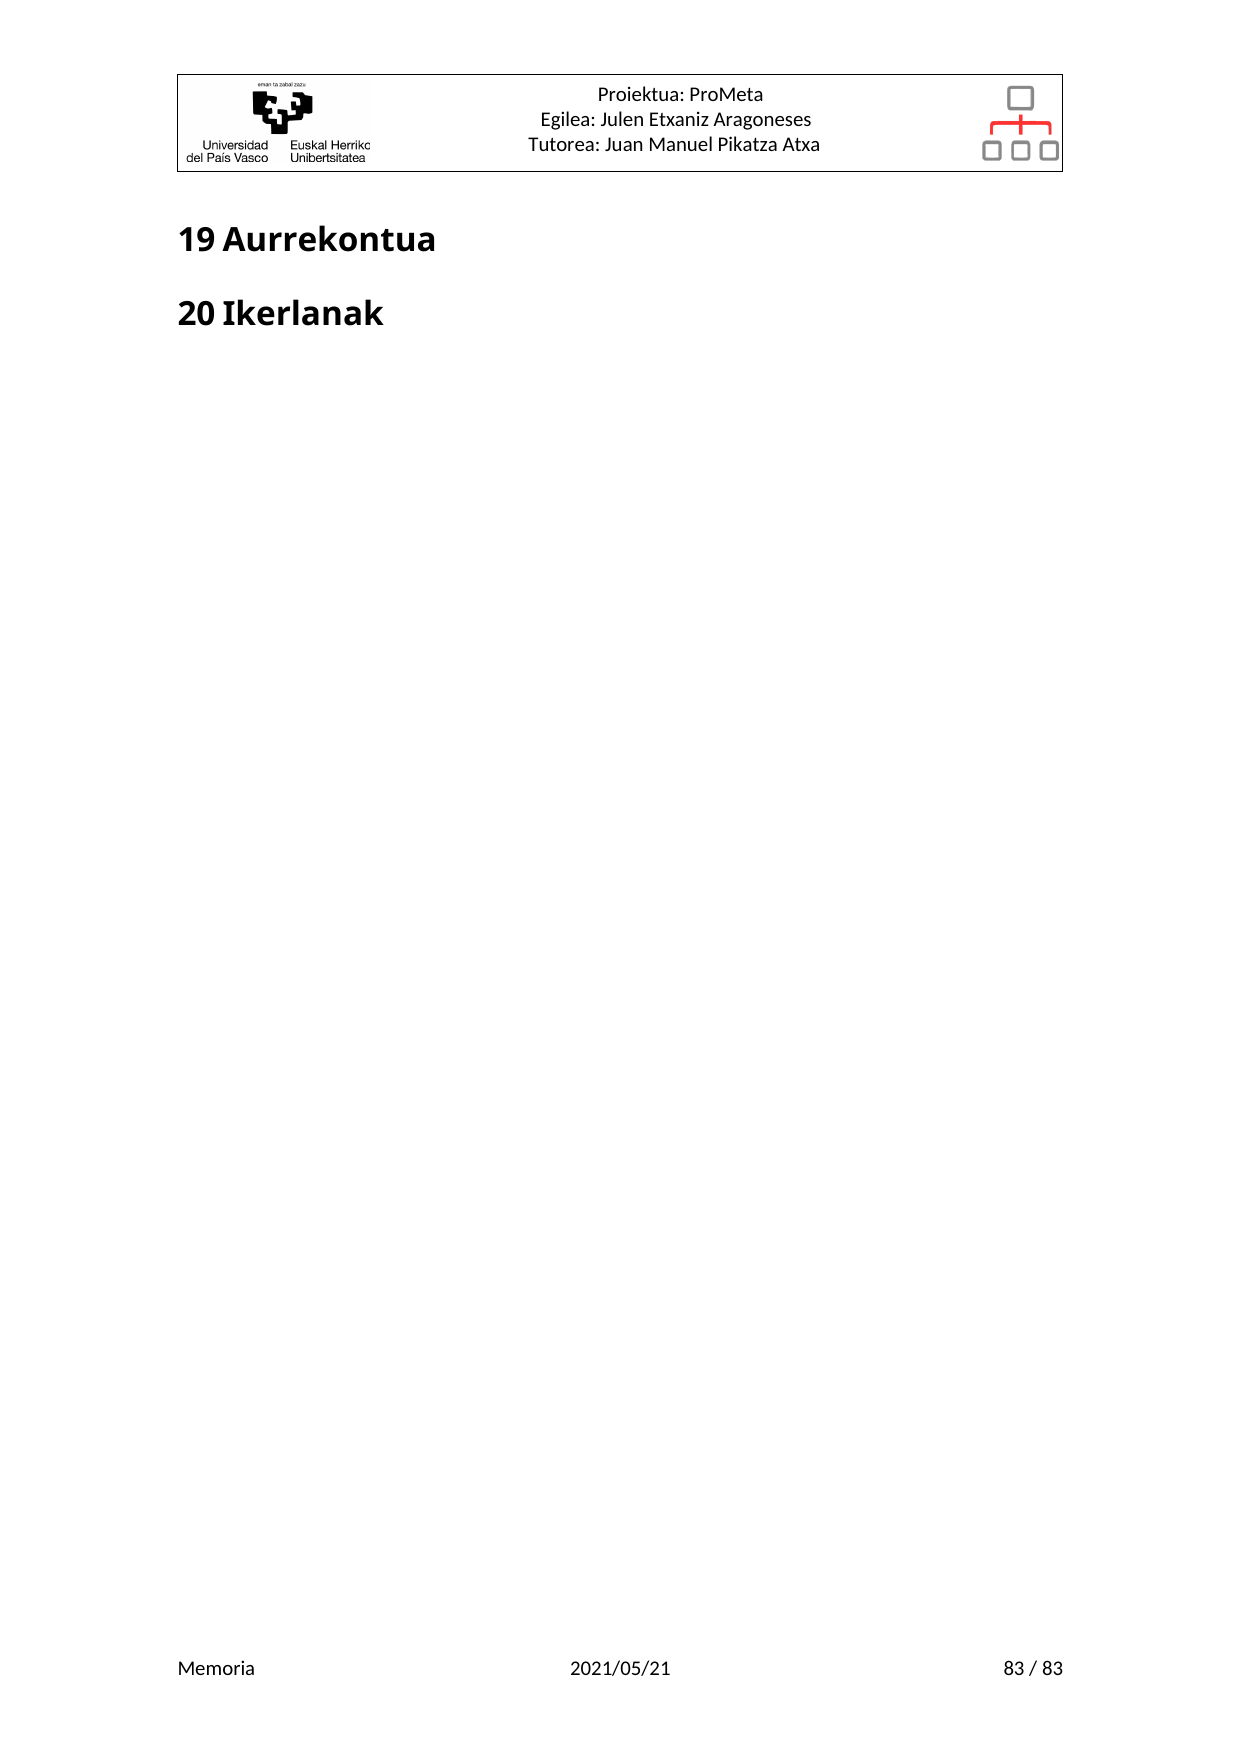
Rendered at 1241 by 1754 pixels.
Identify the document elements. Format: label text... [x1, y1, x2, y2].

picture [978, 80, 1060, 162]
picture [182, 80, 370, 162]
subtitle Aurrekontua [177, 216, 1063, 261]
subtitle Ikerlanak [177, 290, 1063, 335]
